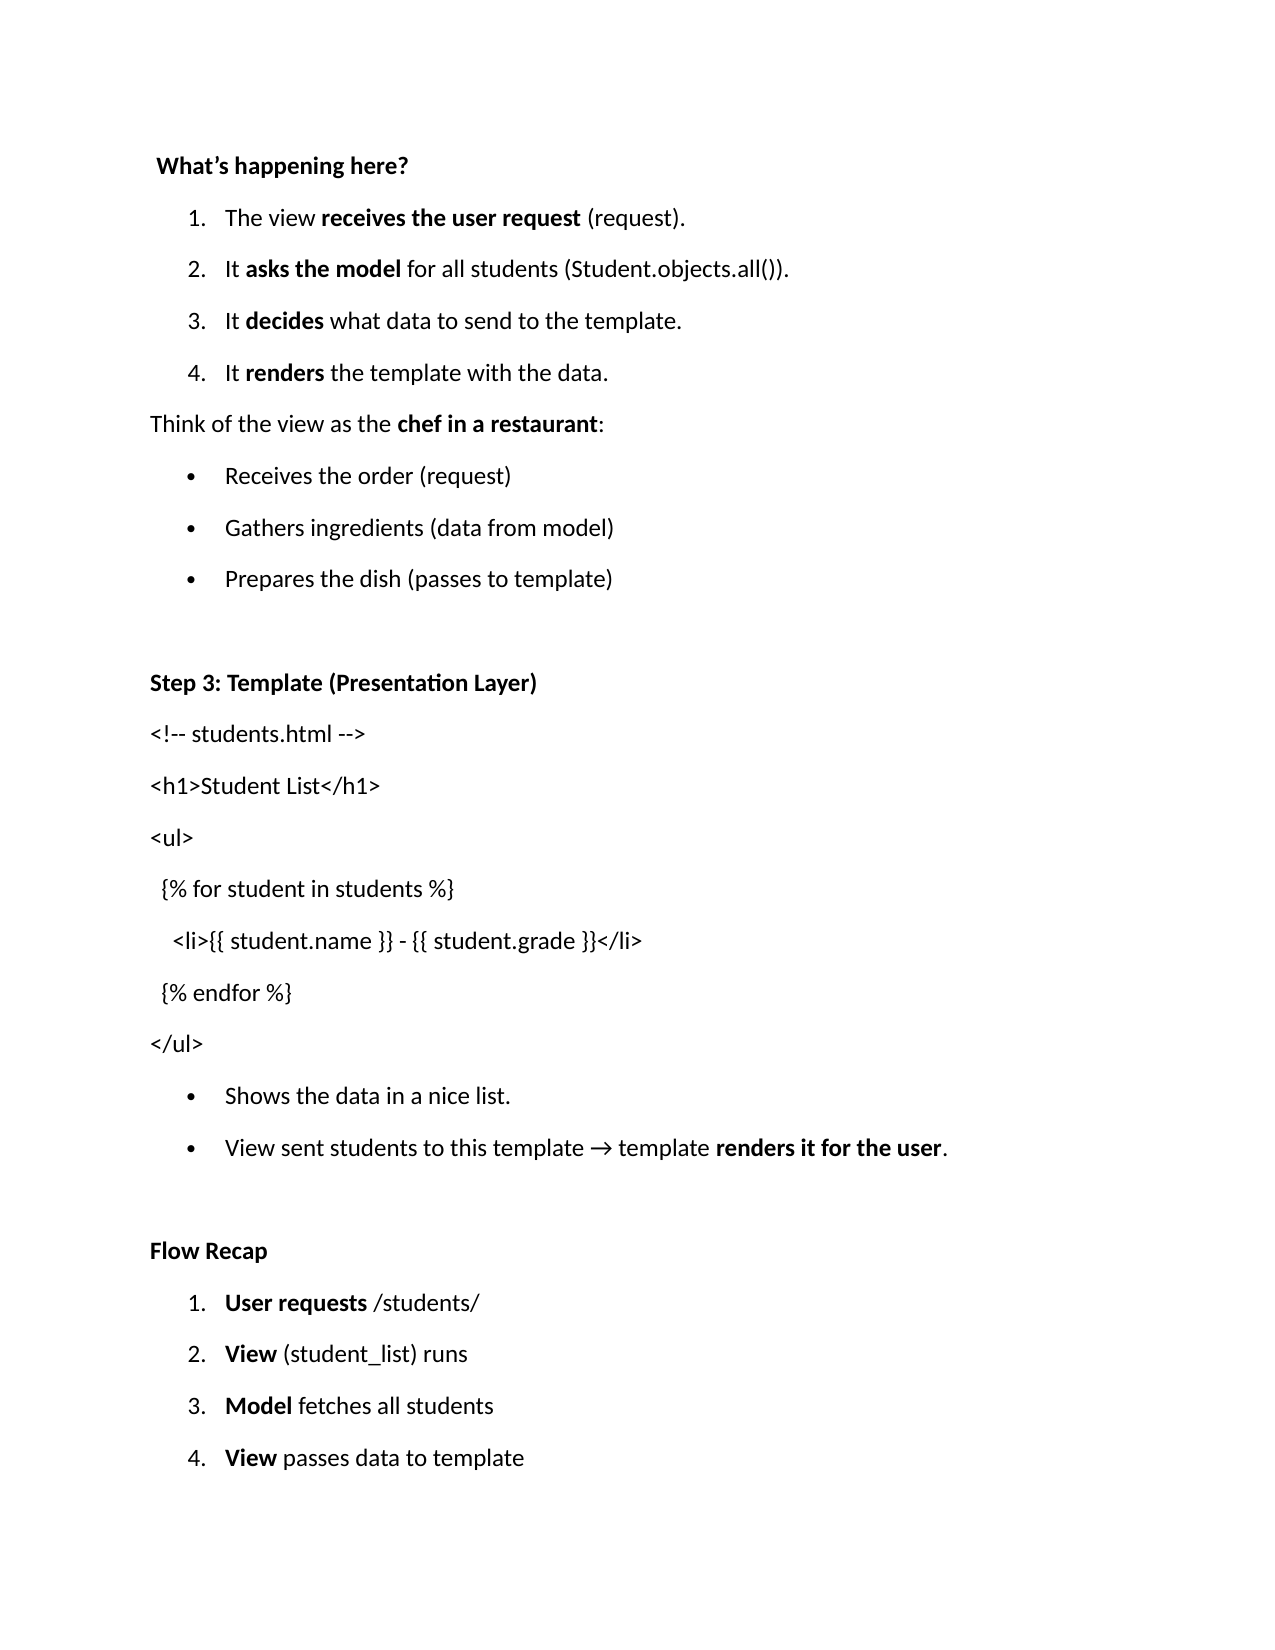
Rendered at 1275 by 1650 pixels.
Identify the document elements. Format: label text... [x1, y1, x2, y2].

list Shows the data in a nice list. [187, 1080, 1125, 1111]
list View (student_list) runs [187, 1338, 1125, 1369]
text <li>{{ student.name }} - {{ student.grade }}</li> [150, 925, 1125, 956]
text What’s happening here? [156, 150, 1125, 181]
text </ul> [150, 1028, 1125, 1059]
text Flow Recap [150, 1235, 1125, 1266]
list It asks the model for all students (Student.objects.all()). [187, 253, 1125, 284]
list It renders the template with the data. [187, 357, 1125, 387]
list The view receives the user request (request). [187, 202, 1125, 232]
list Receives the order (request) [187, 460, 1125, 491]
list It decides what data to send to the template. [187, 305, 1125, 336]
text <ul> [150, 822, 1125, 852]
list Model fetches all students [187, 1390, 1125, 1421]
text Think of the view as the chef in a restaurant: [150, 408, 1125, 439]
text {% endfor %} [150, 977, 1125, 1007]
text <!-- students.html --> [150, 718, 1125, 749]
list User requests /students/ [187, 1287, 1125, 1317]
text Step 3: Template (Presentation Layer) [150, 667, 1125, 697]
list View passes data to template [187, 1442, 1125, 1472]
list View sent students to this template → template renders it for the user. [187, 1132, 1125, 1162]
list Gathers ingredients (data from model) [187, 512, 1125, 542]
list Prepares the dish (passes to template) [187, 563, 1125, 594]
text {% for student in students %} [150, 873, 1125, 904]
text <h1>Student List</h1> [150, 770, 1125, 801]
